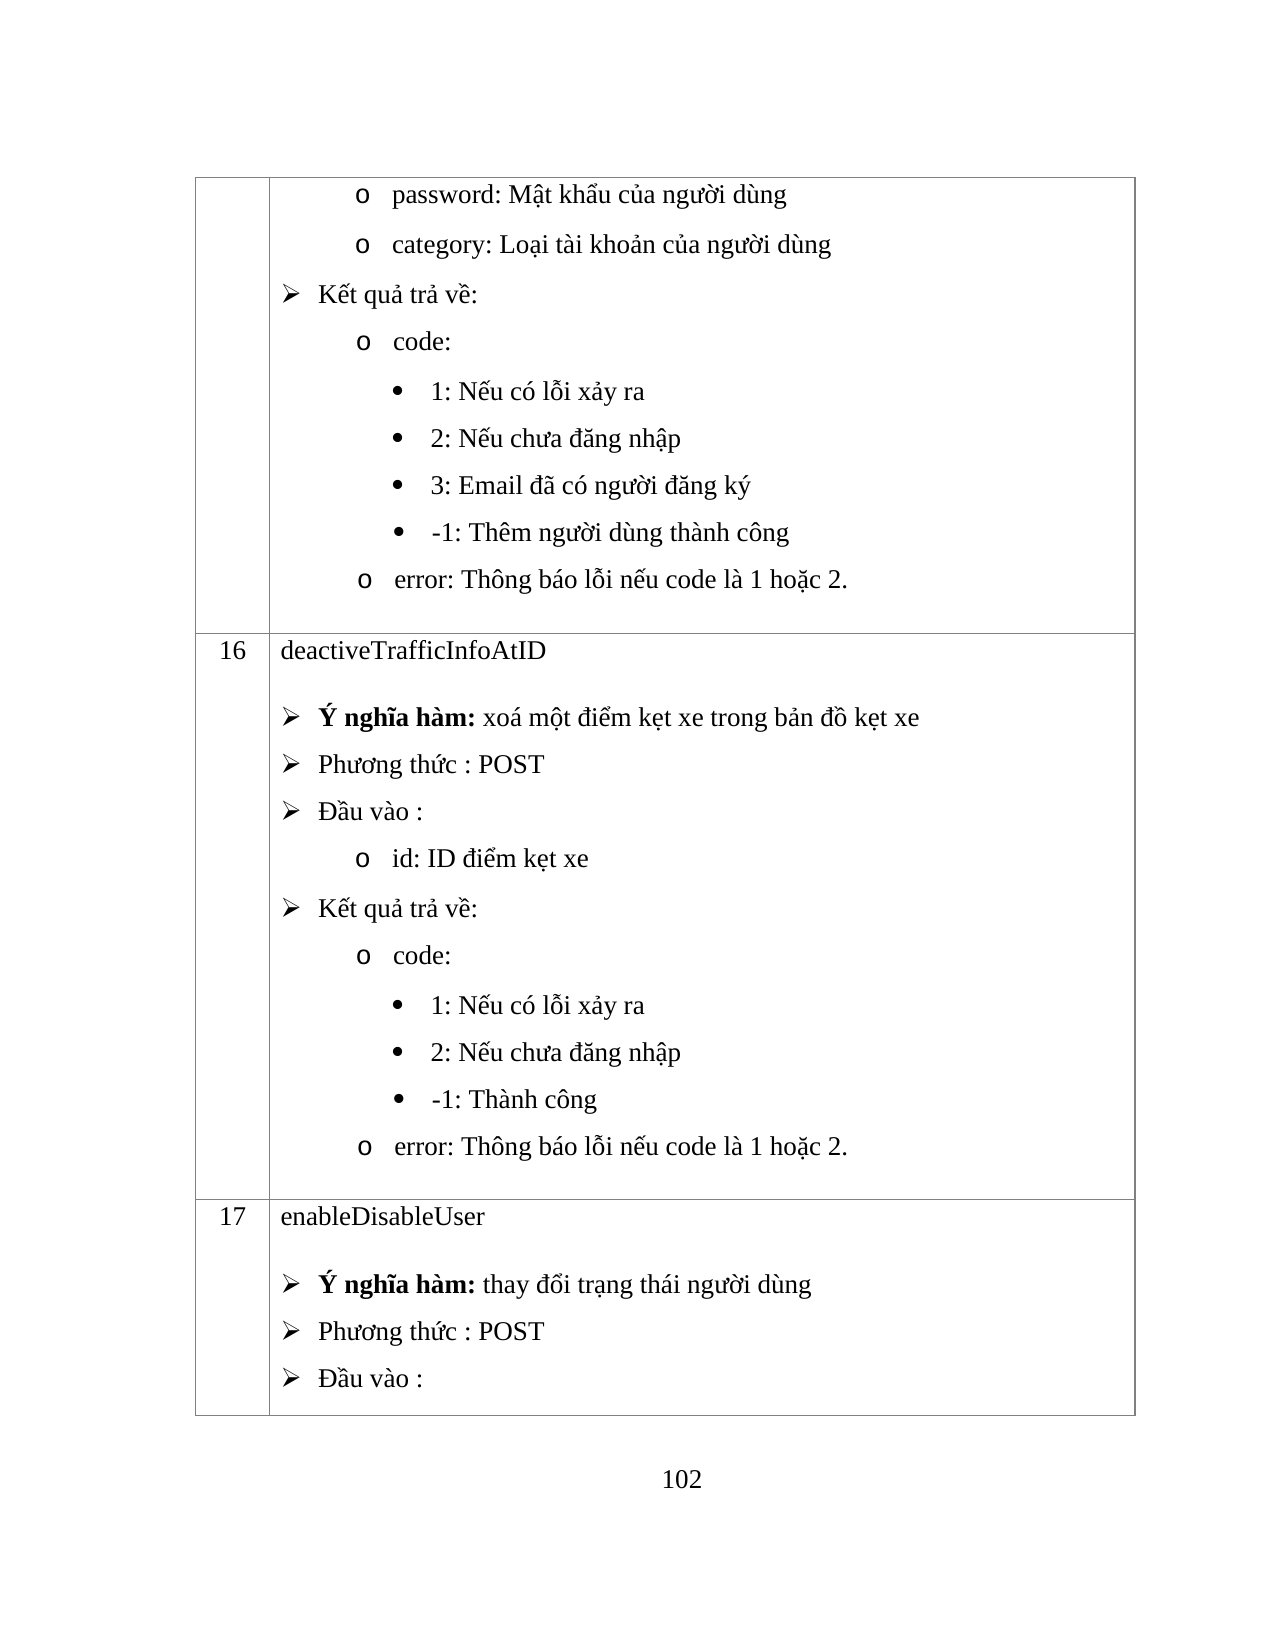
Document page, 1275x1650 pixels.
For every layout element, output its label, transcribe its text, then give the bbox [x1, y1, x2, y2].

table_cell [270, 1200, 1134, 1415]
table_cell 17 [196, 1200, 269, 1415]
table_cell 15 [196, 178, 269, 633]
table_cell 16 [196, 634, 269, 1199]
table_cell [270, 178, 1134, 633]
table_cell deactiveTrafficInfoAtID Ý nghĩa hàm: xoá một điểm kẹt xe trong bản đồ kẹt xe Phương thức : POST Đầu vào : id: ID điểm kẹt xe Kết quả trả về: code: 1: Nếu có lỗi xảy ra 2: Nếu chưa đăng nhập -1: Thành công error: Thông báo lỗi nếu code là 1 hoặc 2. [270, 634, 1134, 1199]
